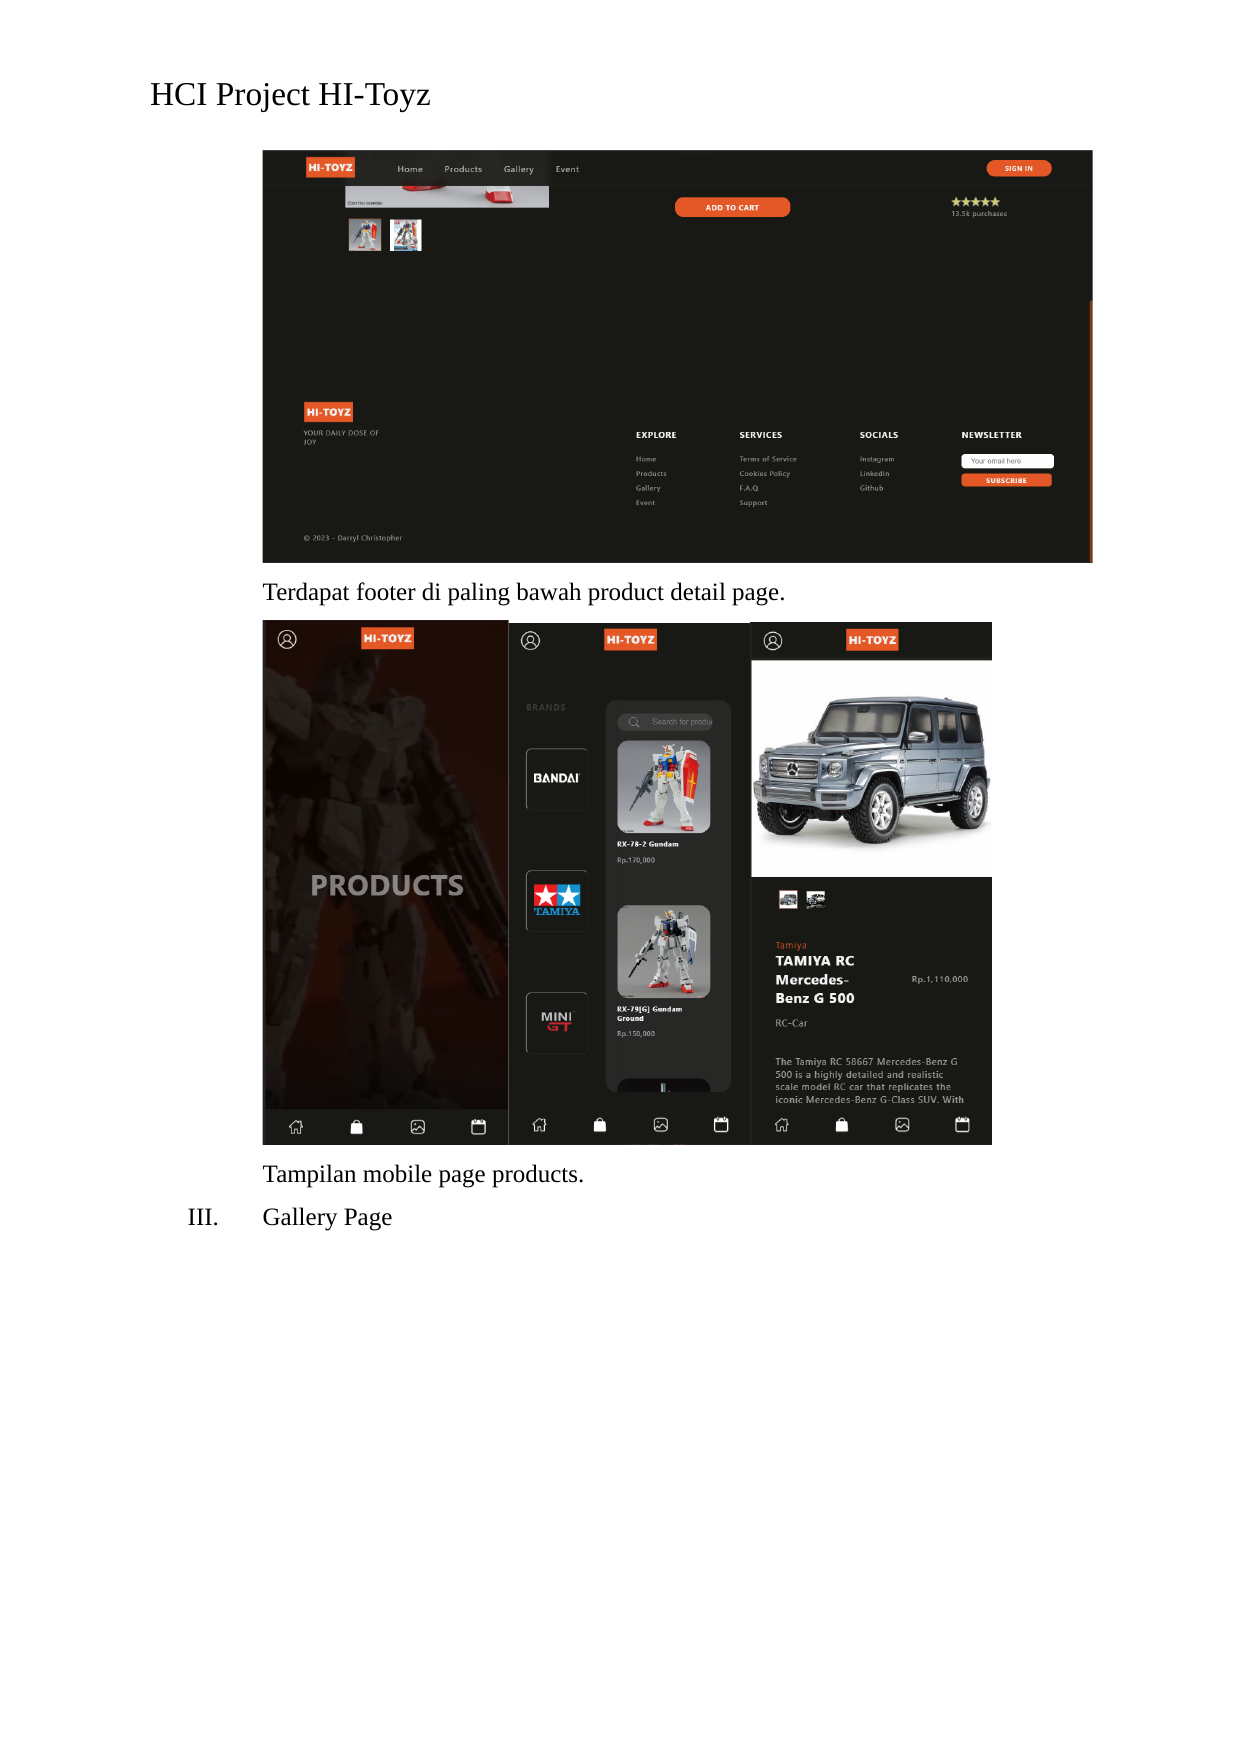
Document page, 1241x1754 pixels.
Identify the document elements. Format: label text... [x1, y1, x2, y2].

list Terdapat footer di paling bawah product detail page. [262, 577, 1090, 606]
picture [262, 620, 992, 1145]
list Tampilan mobile page products. [262, 1159, 1090, 1188]
list Gallery Page [187, 1202, 1090, 1231]
picture [262, 150, 1093, 563]
